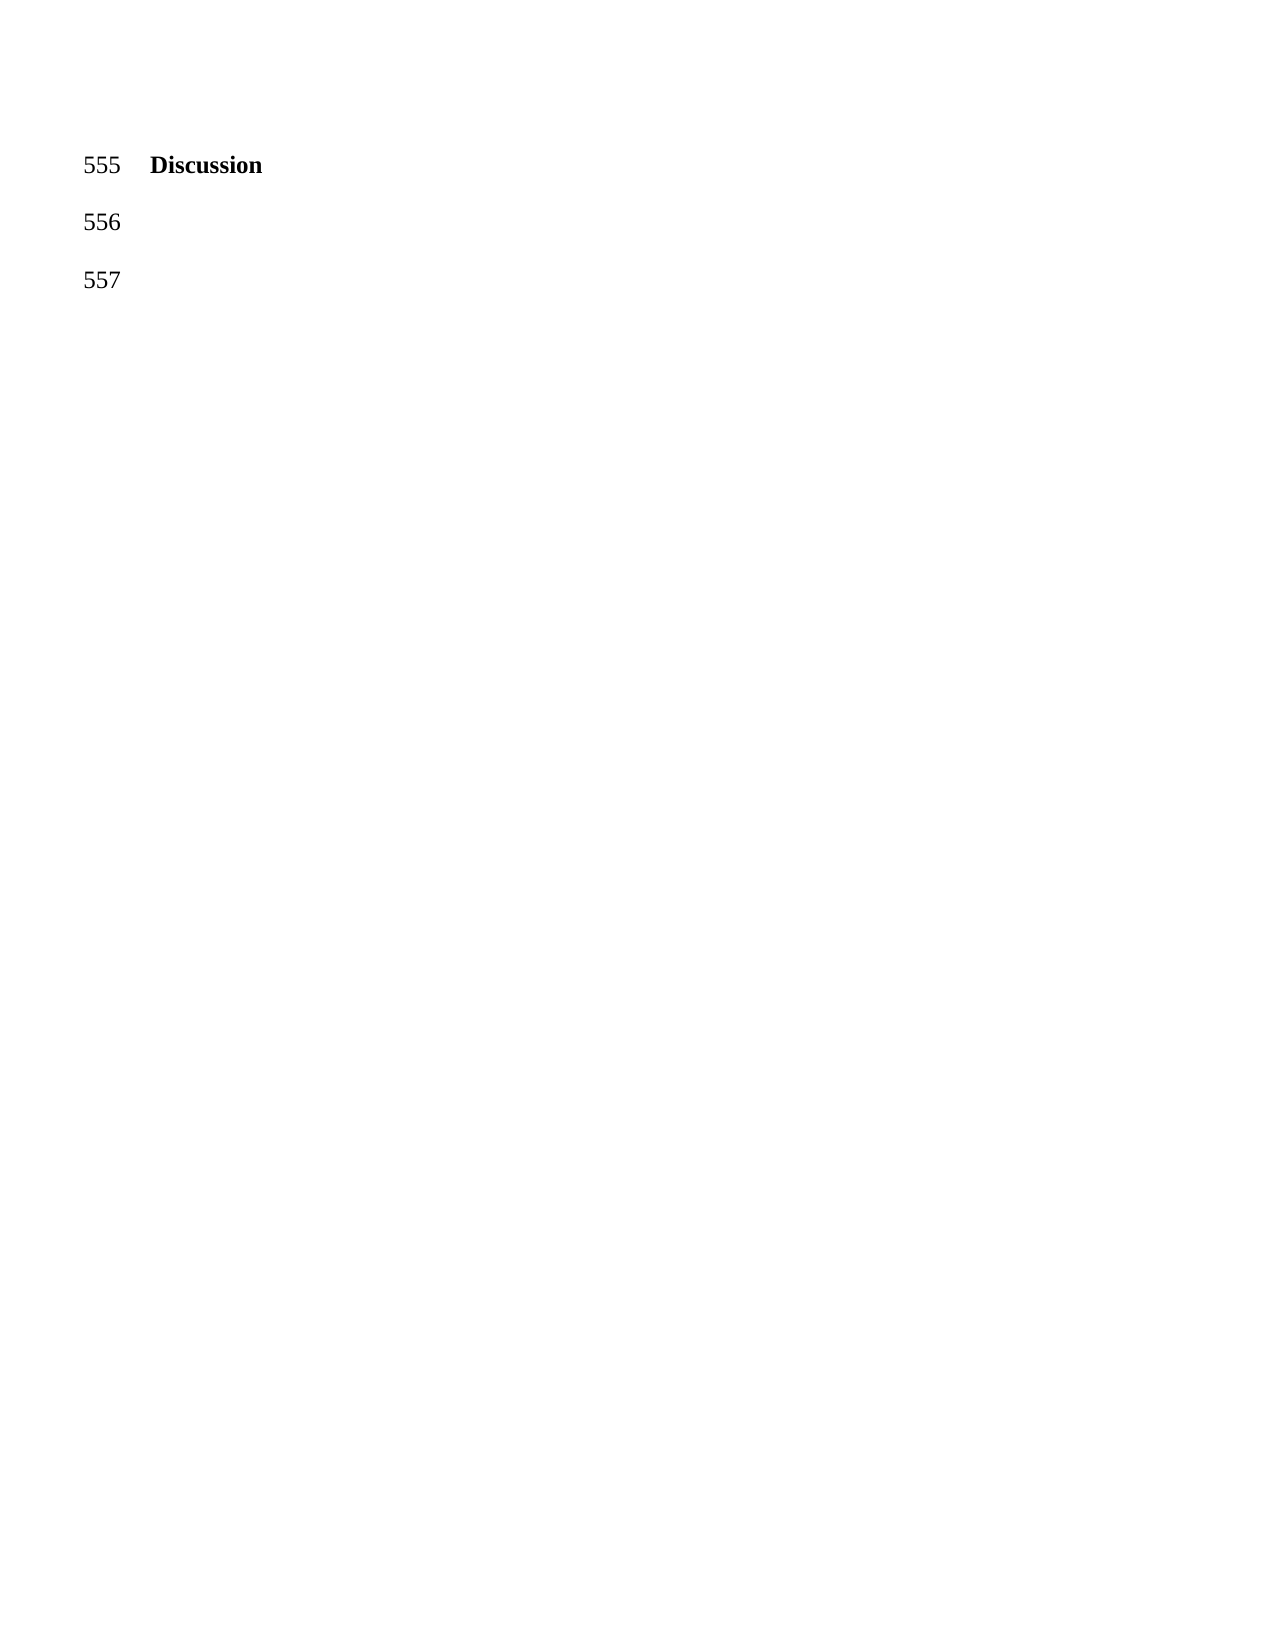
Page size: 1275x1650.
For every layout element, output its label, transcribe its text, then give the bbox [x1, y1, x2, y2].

text Discussion [150, 150, 1125, 179]
